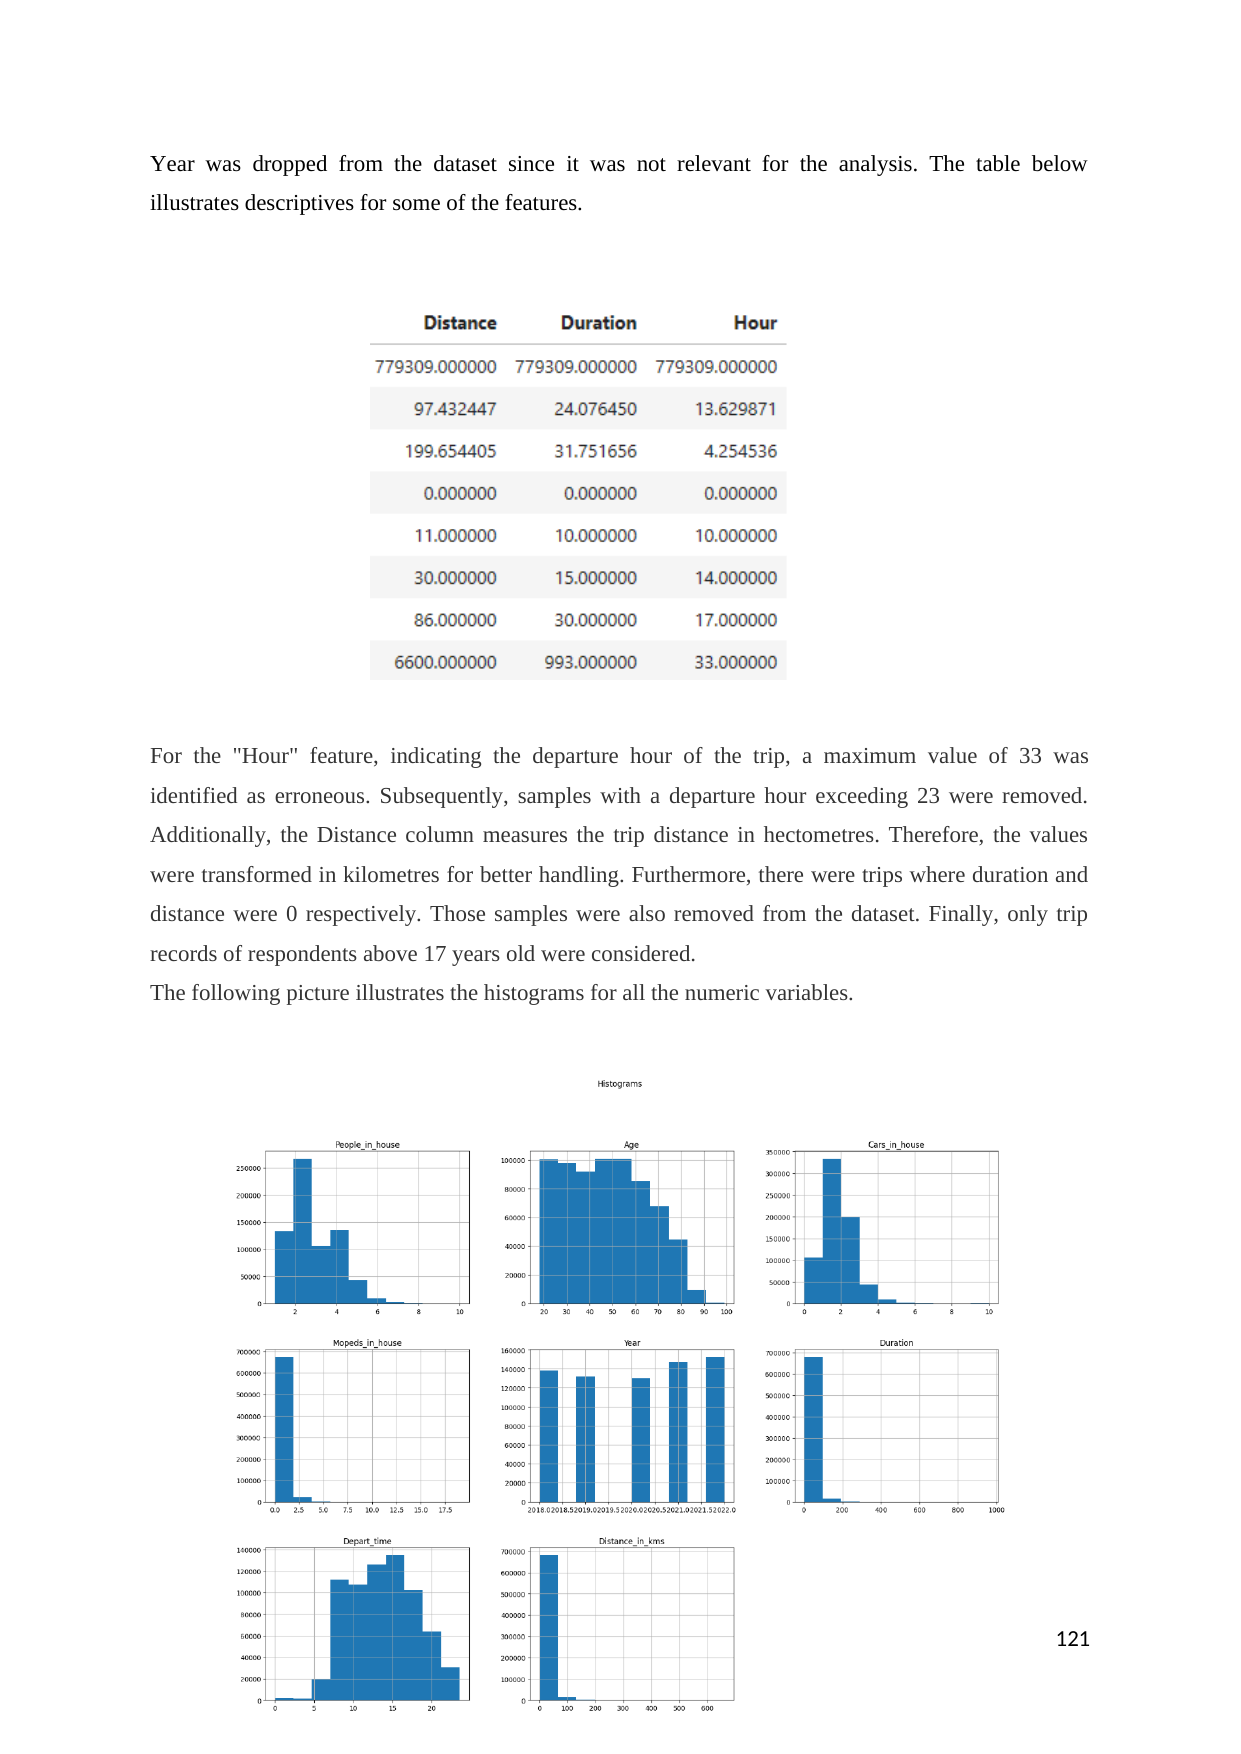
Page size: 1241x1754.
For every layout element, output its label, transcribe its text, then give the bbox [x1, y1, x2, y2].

text Year was dropped from the dataset since it was not relevant for the analysis. The table below illustrates descriptives for some of the features. [150, 150, 1090, 216]
text The following picture illustrates the histograms for all the numeric variables. [150, 979, 1090, 1005]
picture [370, 300, 805, 680]
picture [232, 1075, 1009, 1716]
text For the "Hour" feature, indicating the departure hour of the trip, a maximum value of 33 was identified as erroneous. Subsequently, samples with a departure hour exceeding 23 were removed. Additionally, the Distance column measures the trip distance in hectometres. Therefore, the values were transformed in kilometres for better handling. Furthermore, there were trips where duration and distance were 0 respectively. Those samples were also removed from the dataset. Finally, only trip records of respondents above 17 years old were considered. [150, 742, 1090, 966]
